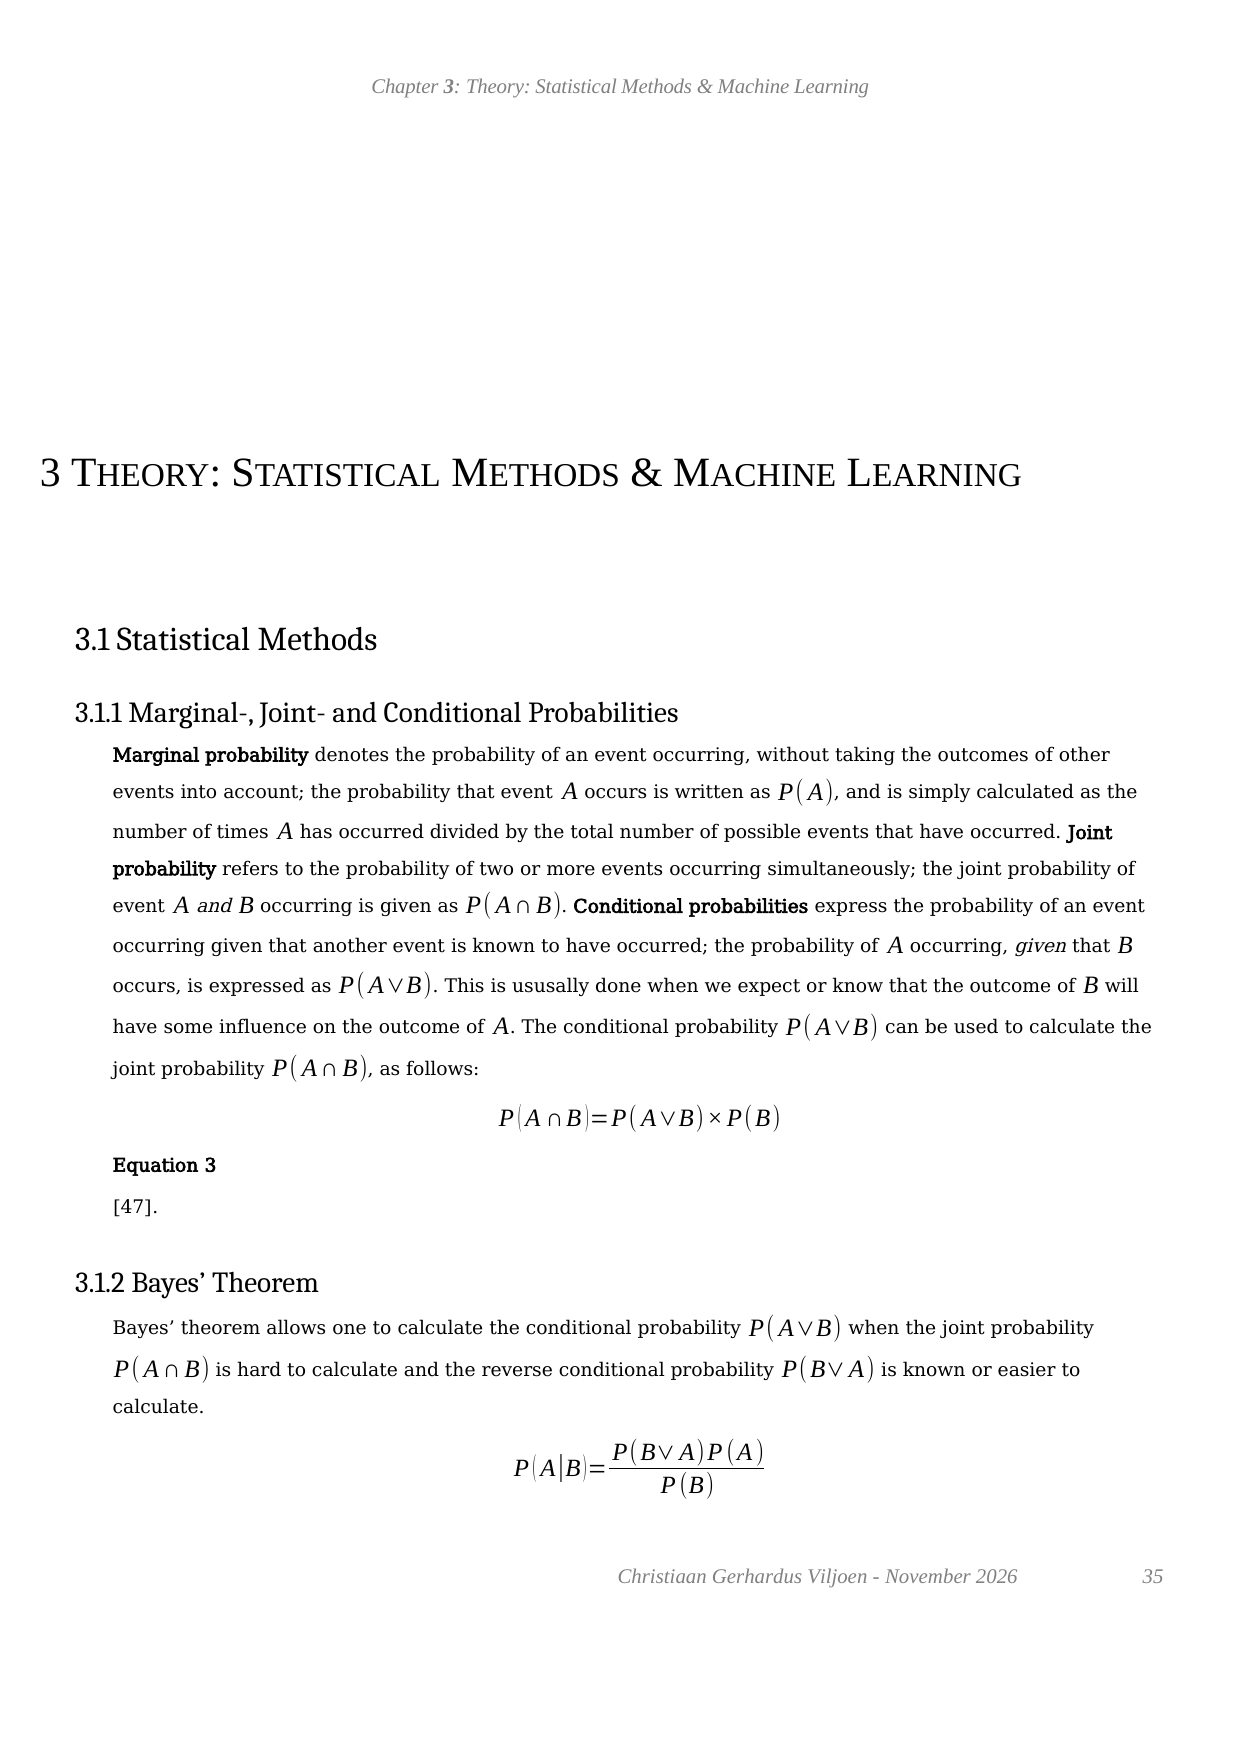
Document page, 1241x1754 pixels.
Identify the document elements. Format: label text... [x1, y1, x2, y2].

text Bayes’ theorem allows one to calculate the conditional probability when the joint probability is hard to calculate and the reverse conditional probability is known or easier to calculate. [112, 1312, 1165, 1417]
subtitle Bayes’ Theorem [75, 1266, 1165, 1300]
text Marginal probability denotes the probability of an event occurring, without taking the outcomes of other events into account; the probability that event occurs is written as , and is simply calculated as the number of times has occurred divided by the total number of possible events that have occurred. Joint probability refers to the probability of two or more events occurring simultaneously; the joint probability of event and occurring is given as . Conditional probabilities express the probability of an event occurring given that another event is known to have occurred; the probability of occurring, given that occurs, is expressed as . This is ususally done when we expect or know that the outcome of will have some influence on the outcome of . The conditional probability can be used to calculate the joint probability , as follows: [112, 743, 1165, 1083]
text . [112, 1195, 1165, 1218]
subtitle Theory: Statistical Methods & Machine Learning [39, 448, 1165, 496]
text Equation 3 [112, 1153, 1165, 1176]
subtitle Statistical Methods [75, 621, 1165, 659]
subtitle Marginal-, Joint- and Conditional Probabilities [75, 697, 1165, 730]
